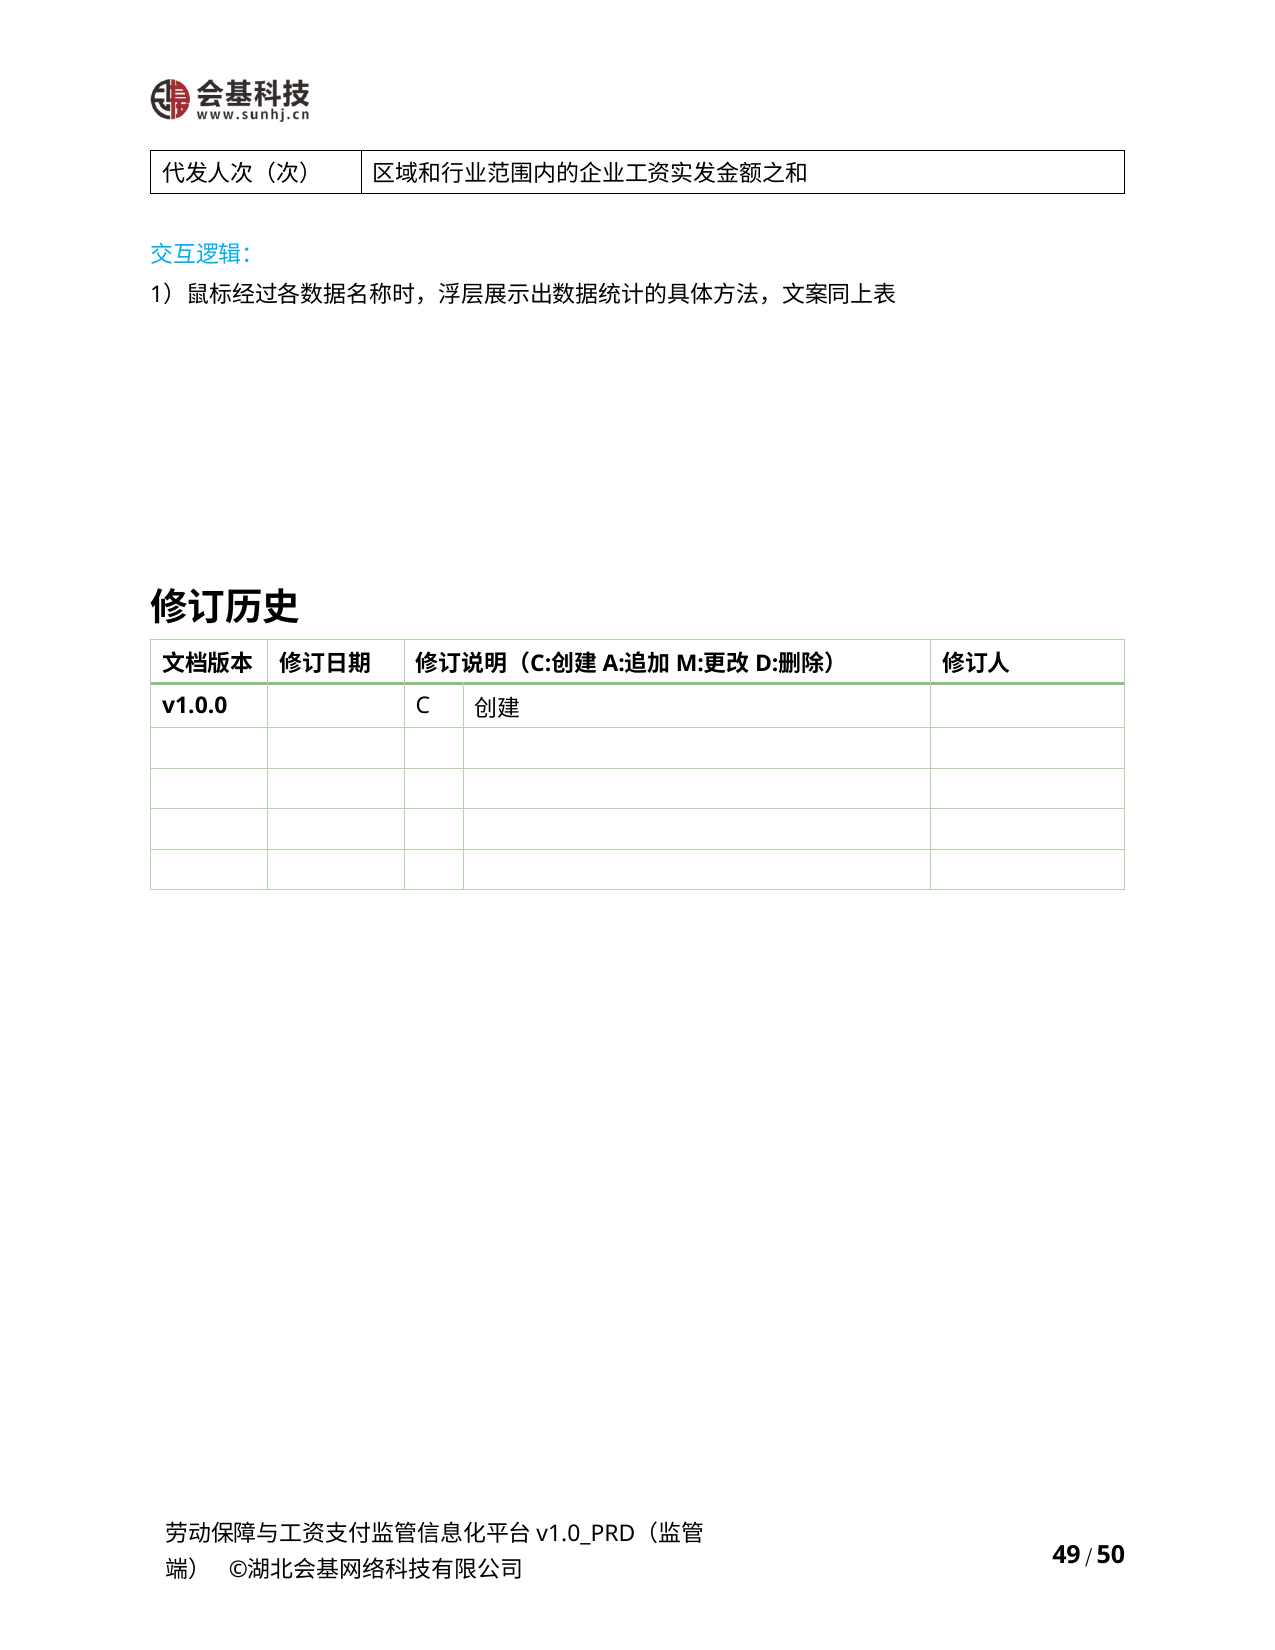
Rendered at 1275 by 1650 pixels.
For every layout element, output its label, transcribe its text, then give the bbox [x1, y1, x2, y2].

table_cell [268, 685, 404, 727]
table_cell [464, 728, 930, 767]
table_cell C [405, 685, 463, 727]
table_cell [268, 728, 404, 767]
table_cell [151, 769, 267, 808]
table_cell 创建 [464, 685, 930, 727]
table_cell [931, 685, 1124, 727]
text 1）鼠标经过各数据名称时，浮层展示出数据统计的具体方法，文案同上表 [150, 276, 1125, 309]
table_header 修订日期 [268, 640, 404, 682]
table_cell [151, 728, 267, 767]
table_header 修订人 [931, 640, 1124, 682]
table_cell [464, 809, 930, 849]
table_cell [931, 728, 1124, 767]
table_cell [405, 809, 463, 849]
table_cell 区域和行业范围内的企业工资实发金额之和 [362, 151, 1124, 193]
text 交互逻辑： [150, 236, 1125, 269]
table_cell [268, 809, 404, 849]
table_cell [464, 769, 930, 808]
table_cell 代发人次（次） [151, 151, 361, 193]
table_cell [405, 769, 463, 808]
table_cell [405, 728, 463, 767]
table_cell [464, 850, 930, 889]
table_cell [931, 809, 1124, 849]
table_cell v1.0.0 [151, 685, 267, 727]
table_cell [151, 809, 267, 849]
table_cell [931, 769, 1124, 808]
table_cell [931, 850, 1124, 889]
table_header 文档版本 [151, 640, 267, 682]
table_header 修订说明（C:创建 A:追加 M:更改 D:删除） [405, 640, 930, 682]
table_cell [268, 769, 404, 808]
picture [150, 79, 309, 122]
table_cell [268, 850, 404, 889]
table_cell [151, 850, 267, 889]
subtitle 修订历史 [150, 577, 1125, 631]
table_cell [405, 850, 463, 889]
